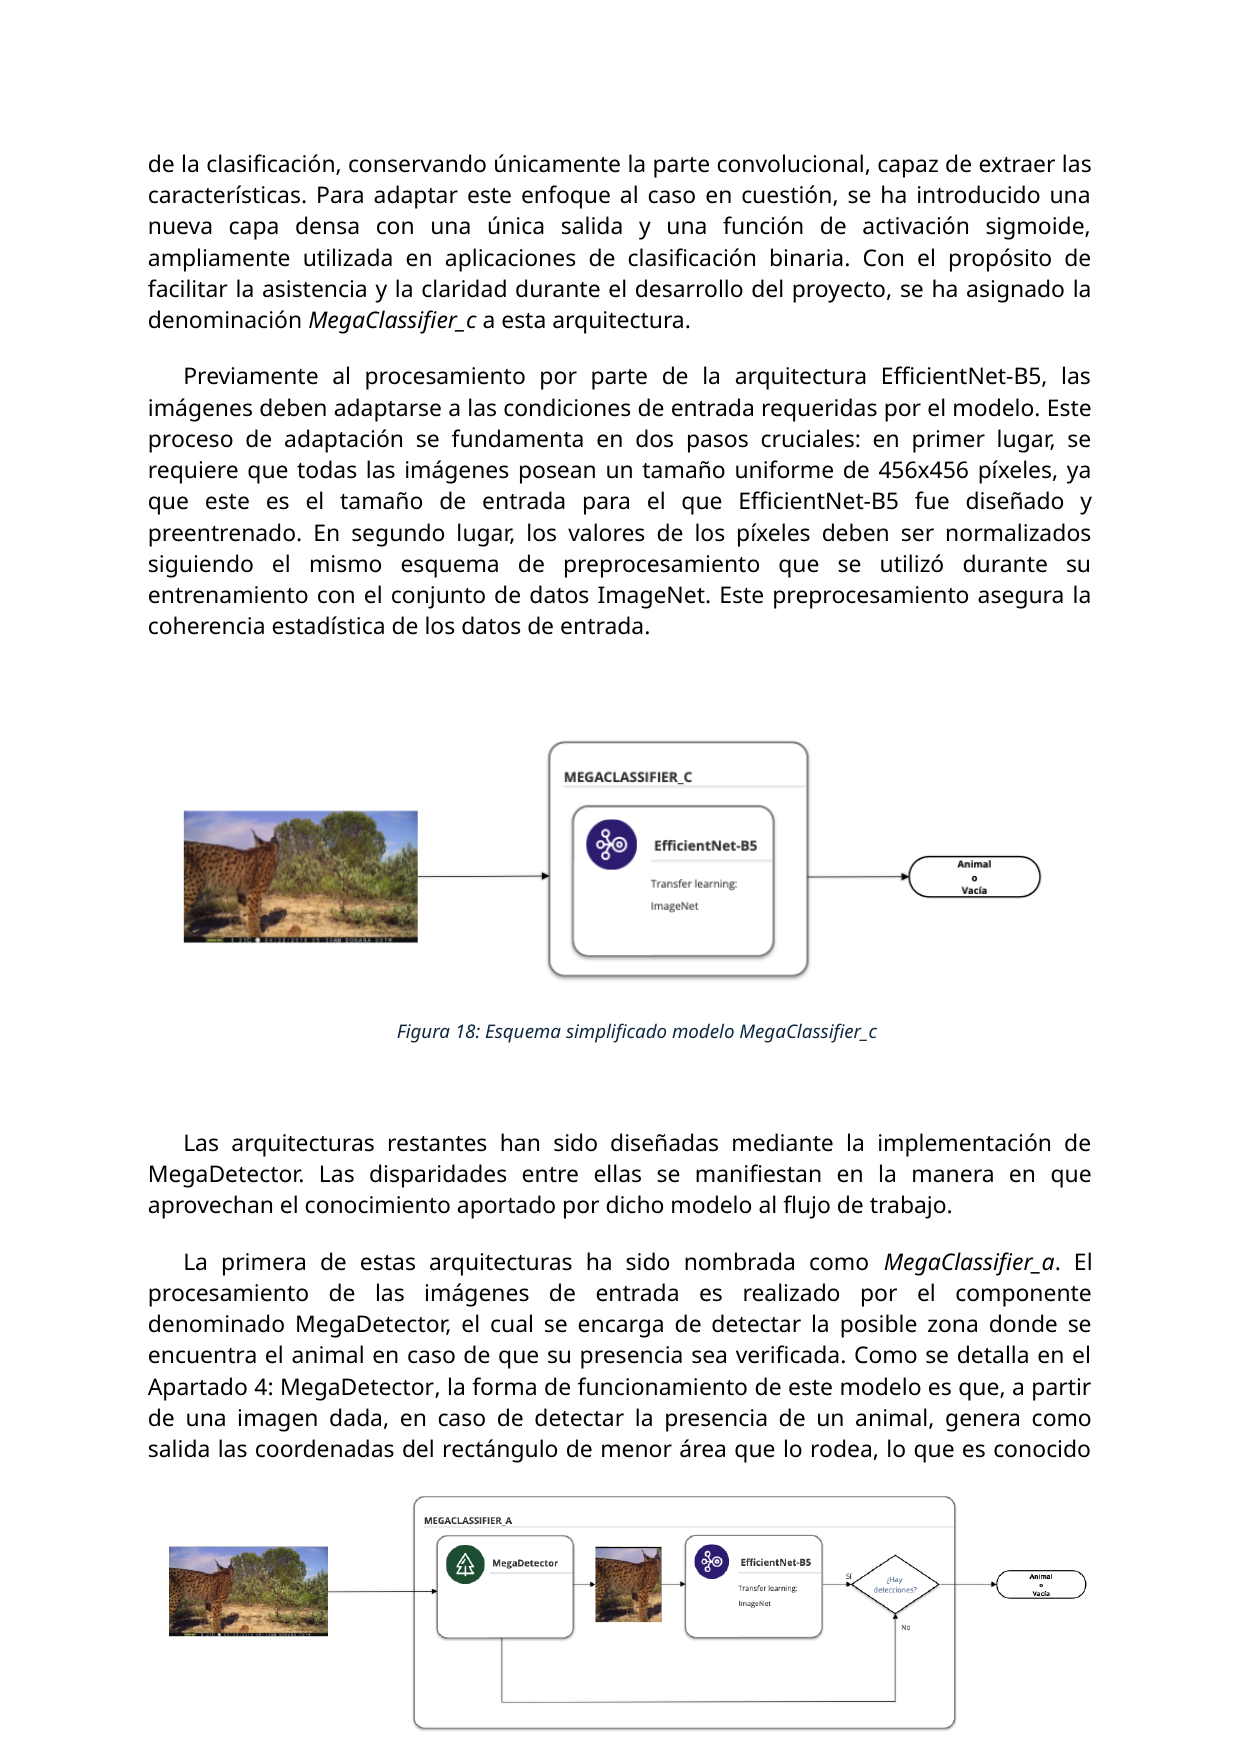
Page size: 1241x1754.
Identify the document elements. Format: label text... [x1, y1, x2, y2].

text Previamente al procesamiento por parte de la arquitectura EfficientNet-B5, las imágenes deben adaptarse a las condiciones de entrada requeridas por el modelo. Este proceso de adaptación se fundamenta en dos pasos cruciales: en primer lugar, se requiere que todas las imágenes posean un tamaño uniforme de 456x456 píxeles, ya que este es el tamaño de entrada para el que EfficientNet-B5 fue diseñado y preentrenado. En segundo lugar, los valores de los píxeles deben ser normalizados siguiendo el mismo esquema de preprocesamiento que se utilizó durante su entrenamiento con el conjunto de datos ImageNet. Este preprocesamiento asegura la coherencia estadística de los datos de entrada. [148, 360, 1092, 641]
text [148, 148, 1092, 335]
picture [147, 667, 1093, 1009]
text Las arquitecturas restantes han sido diseñadas mediante la implementación de MegaDetector. Las disparidades entre ellas se manifiestan en la manera en que aprovechan el conocimiento aportado por dicho modelo al flujo de trabajo. [148, 1127, 1092, 1221]
picture [160, 1479, 1105, 1754]
